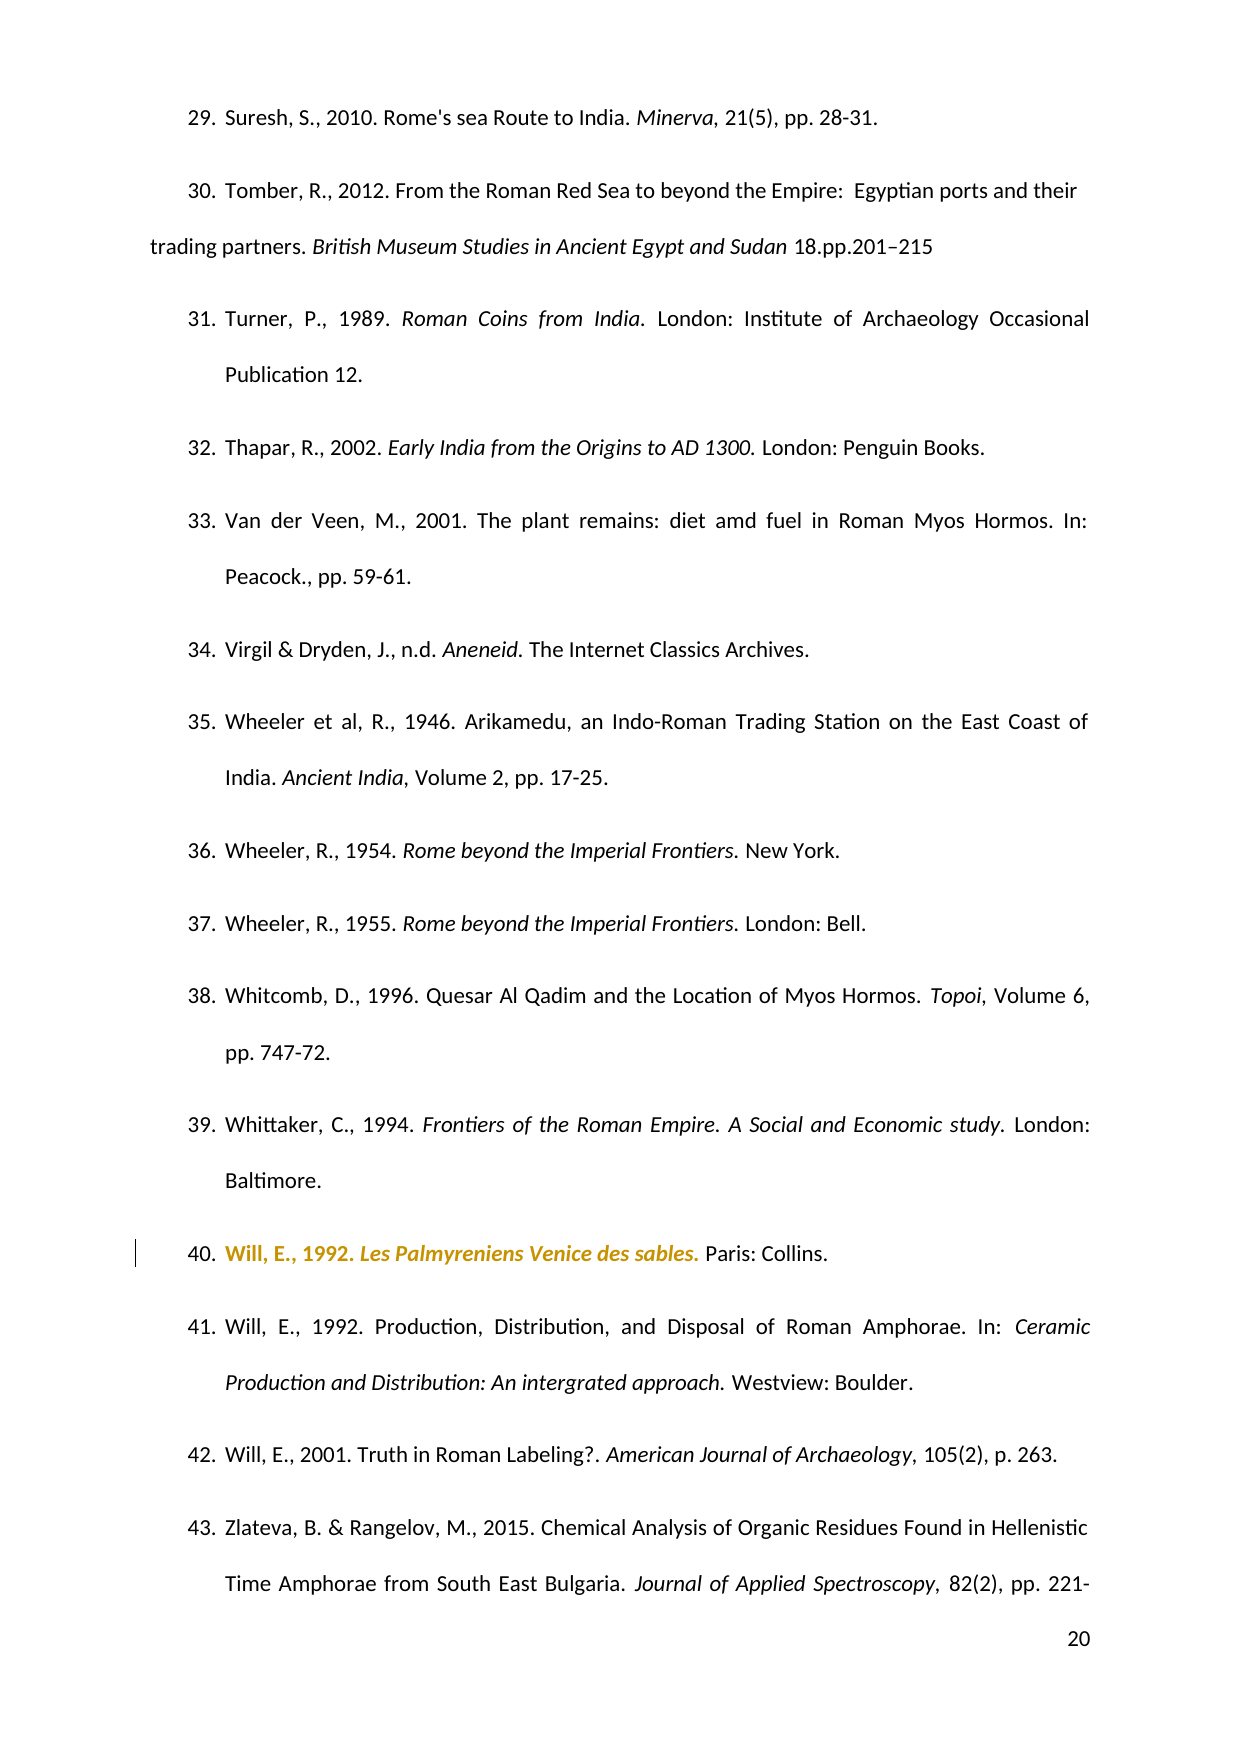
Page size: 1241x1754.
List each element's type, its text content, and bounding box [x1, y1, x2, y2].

list Will, E., 1992. Production, Distribution, and Disposal of Roman Amphorae. In: Ceramic Production and Distribution: An intergrated approach. Westview: Boulder. [187, 1312, 1090, 1396]
list Wheeler, R., 1954. Rome beyond the Imperial Frontiers. New York. [187, 836, 1090, 864]
list Wheeler, R., 1955. Rome beyond the Imperial Frontiers. London: Bell. [187, 909, 1090, 937]
list Thapar, R., 2002. Early India from the Origins to AD 1300. London: Penguin Books. [187, 433, 1090, 461]
list Will, E., 2001. Truth in Roman Labeling?. American Journal of Archaeology, 105(2), p. 263. [187, 1441, 1090, 1468]
text trading partners. British Museum Studies in Ancient Egypt and Sudan 18.pp.201–215 [150, 232, 1090, 260]
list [187, 1513, 1090, 1597]
list Whitcomb, D., 1996. Quesar Al Qadim and the Location of Myos Hormos. Topoi, Volume 6, pp. 747-72. [187, 982, 1090, 1066]
list Virgil & Dryden, J., n.d. Aneneid. The Internet Classics Archives. [187, 635, 1090, 663]
list Whittaker, C., 1994. Frontiers of the Roman Empire. A Social and Economic study. London: Baltimore. [187, 1110, 1090, 1194]
list Turner, P., 1989. Roman Coins from India. London: Institute of Archaeology Occasional Publication 12. [187, 304, 1090, 388]
list Suresh, S., 2010. Rome's sea Route to India. Minerva, 21(5), pp. 28-31. [187, 103, 1090, 131]
list Tomber, R., 2012. From the Roman Red Sea to beyond the Empire: Egyptian ports and their [187, 176, 1090, 204]
list Will, E., 1992. Les Palmyreniens Venice des sables. Paris: Collins. [187, 1239, 1090, 1267]
list Wheeler et al, R., 1946. Arikamedu, an Indo-Roman Trading Station on the East Coast of India. Ancient India, Volume 2, pp. 17-25. [187, 707, 1090, 791]
list Van der Veen, M., 2001. The plant remains: diet amd fuel in Roman Myos Hormos. In: Peacock., pp. 59-61. [187, 506, 1090, 590]
